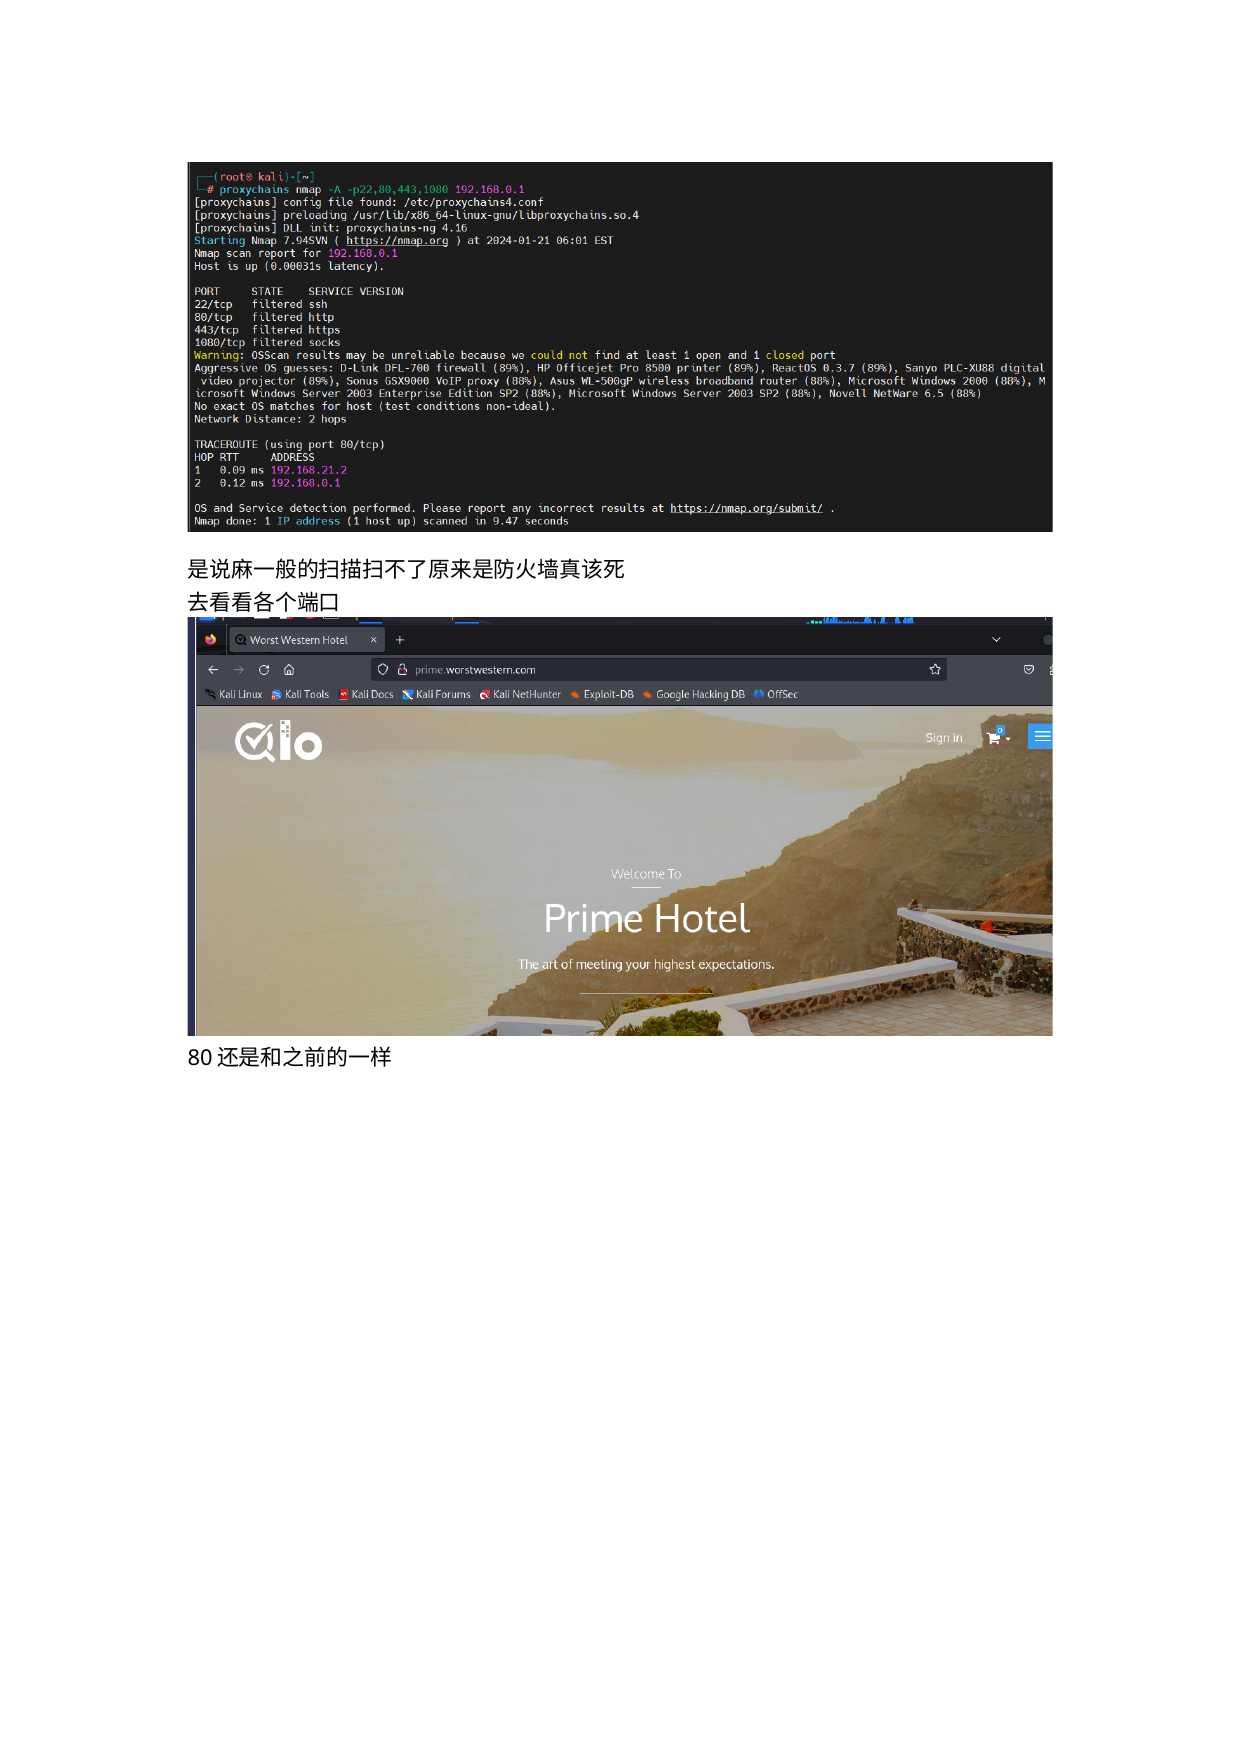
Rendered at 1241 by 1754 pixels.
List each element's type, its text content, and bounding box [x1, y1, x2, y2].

text 是说麻一般的扫描扫不了原来是防火墙真该死 [187, 552, 1053, 584]
picture [187, 162, 1053, 532]
picture [187, 617, 1053, 1036]
text 80还是和之前的一样 [187, 1039, 1053, 1072]
text 去看看各个端口 [187, 584, 1053, 617]
